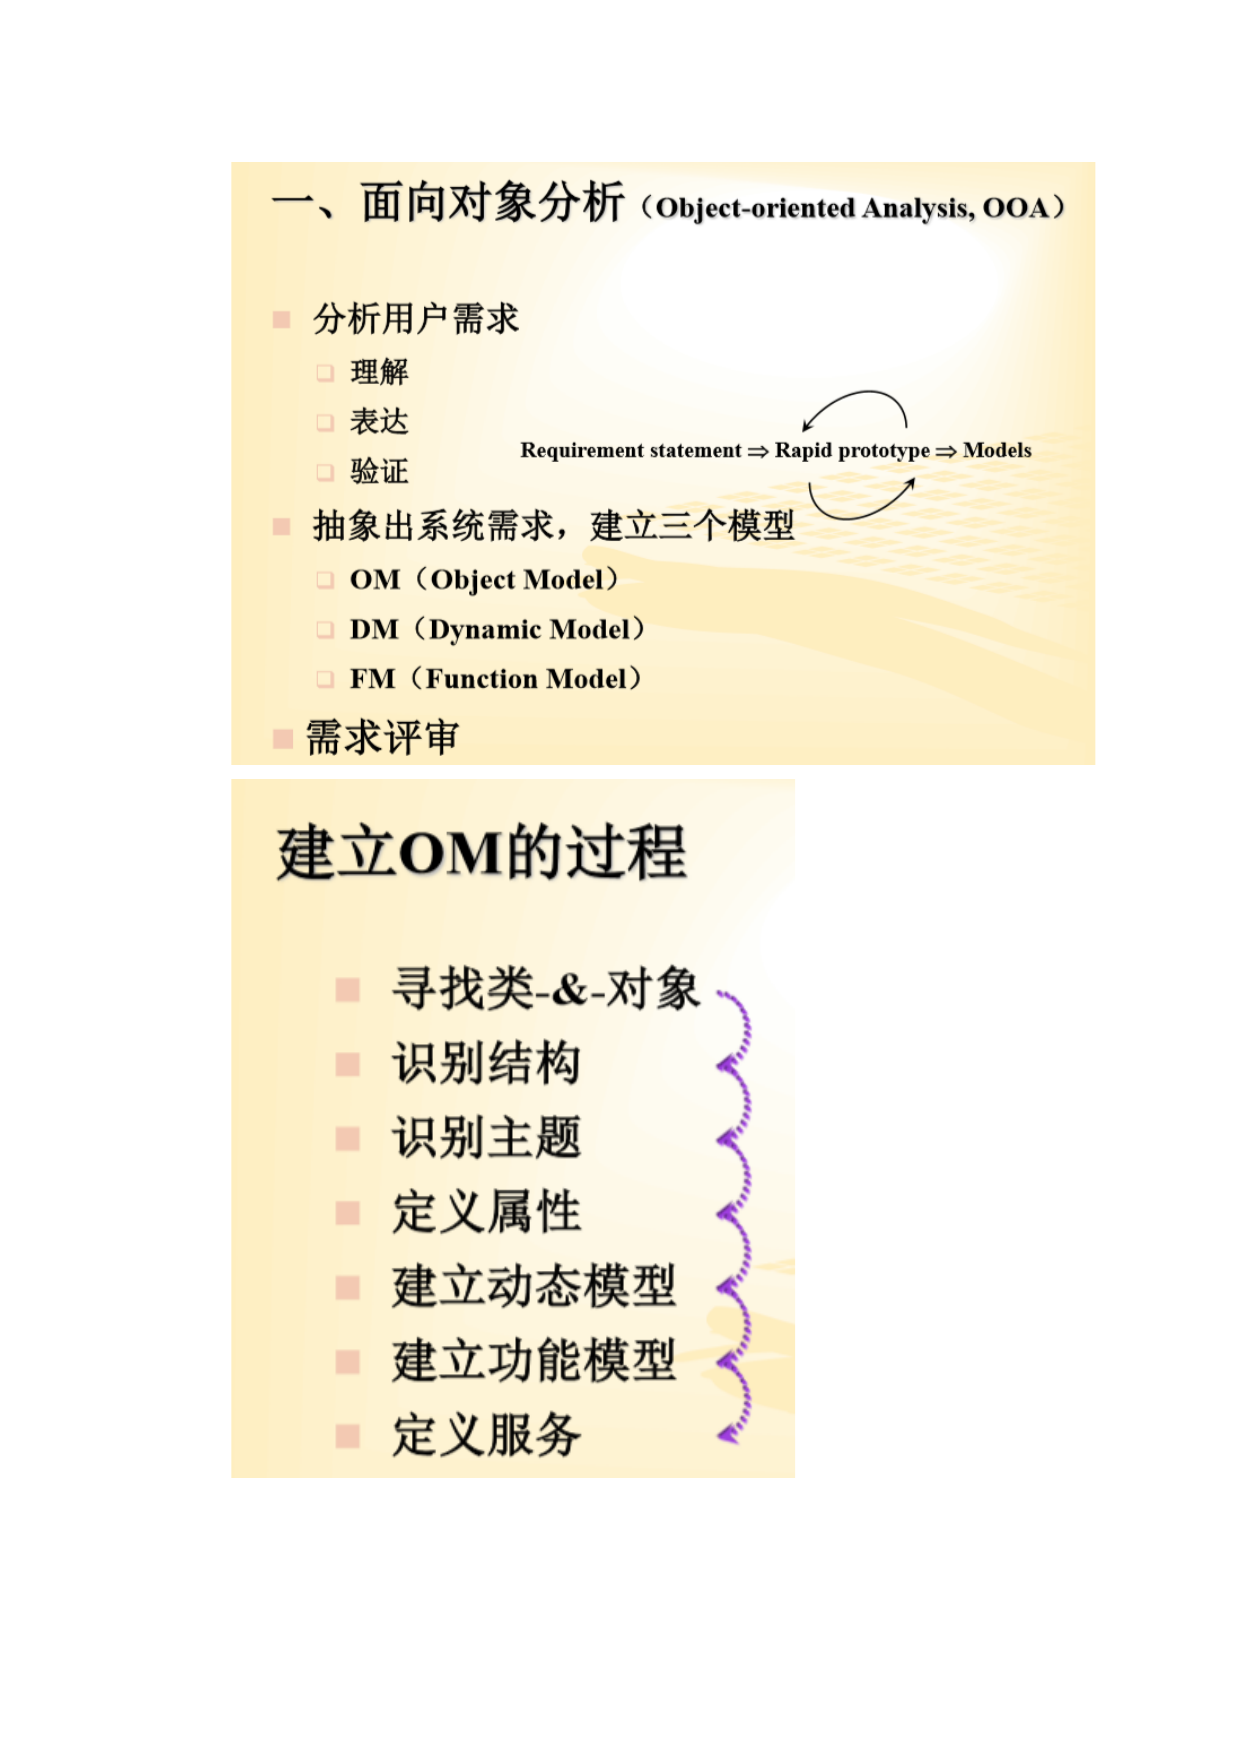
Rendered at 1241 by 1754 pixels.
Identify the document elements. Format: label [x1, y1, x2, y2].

picture [231, 779, 796, 1478]
picture [231, 162, 1096, 765]
